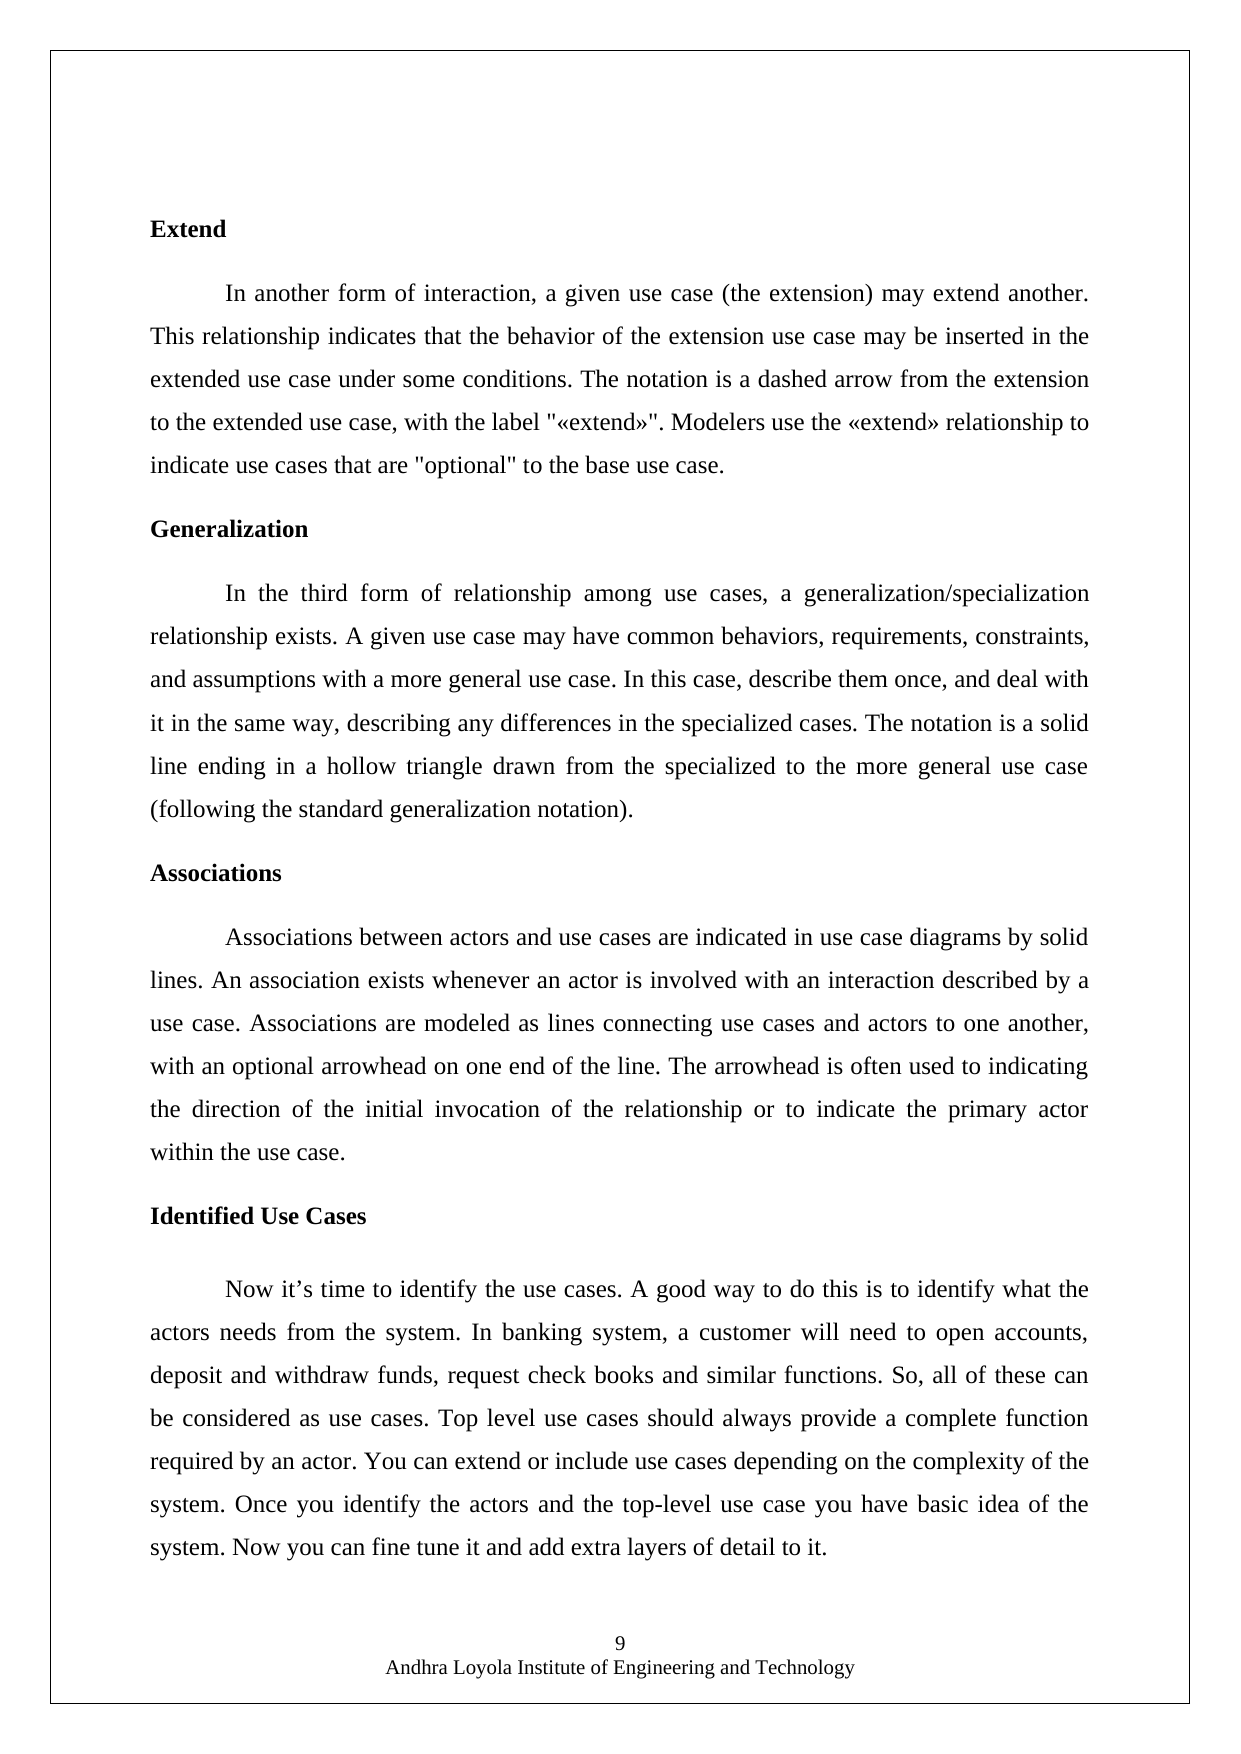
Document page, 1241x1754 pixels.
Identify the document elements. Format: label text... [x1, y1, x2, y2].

text Generalization [150, 514, 1090, 543]
text Identified Use Cases [150, 1201, 1090, 1230]
text In another form of interaction, a given use case (the extension) may extend another. This relationship indicates that the behavior of the extension use case may be inserted in the extended use case under some conditions. The notation is a dashed arrow from the extension to the extended use case, with the label "«extend»". Modelers use the «extend» relationship to indicate use cases that are "optional" to the base use case. [150, 278, 1090, 479]
text In the third form of relationship among use cases, a generalization/specialization relationship exists. A given use case may have common behaviors, requirements, constraints, and assumptions with a more general use case. In this case, describe them once, and deal with it in the same way, describing any differences in the specialized cases. The notation is a solid line ending in a hollow triangle drawn from the specialized to the more general use case (following the standard generalization notation). [150, 578, 1090, 823]
text Now it’s time to identify the use cases. A good way to do this is to identify what the actors needs from the system. In banking system, a customer will need to open accounts, deposit and withdraw funds, request check books and similar functions. So, all of these can be considered as use cases. Top level use cases should always provide a complete function required by an actor. You can extend or include use cases depending on the complexity of the system. Once you identify the actors and the top-level use case you have basic idea of the system. Now you can fine tune it and add extra layers of detail to it. [150, 1274, 1090, 1561]
text Associations between actors and use cases are indicated in use case diagrams by solid lines. An association exists whenever an actor is involved with an interaction described by a use case. Associations are modeled as lines connecting use cases and actors to one another, with an optional arrowhead on one end of the line. The arrowhead is often used to indicating the direction of the initial invocation of the relationship or to indicate the primary actor within the use case. [150, 922, 1090, 1166]
text Extend [150, 214, 1090, 243]
text Associations [150, 858, 1090, 887]
